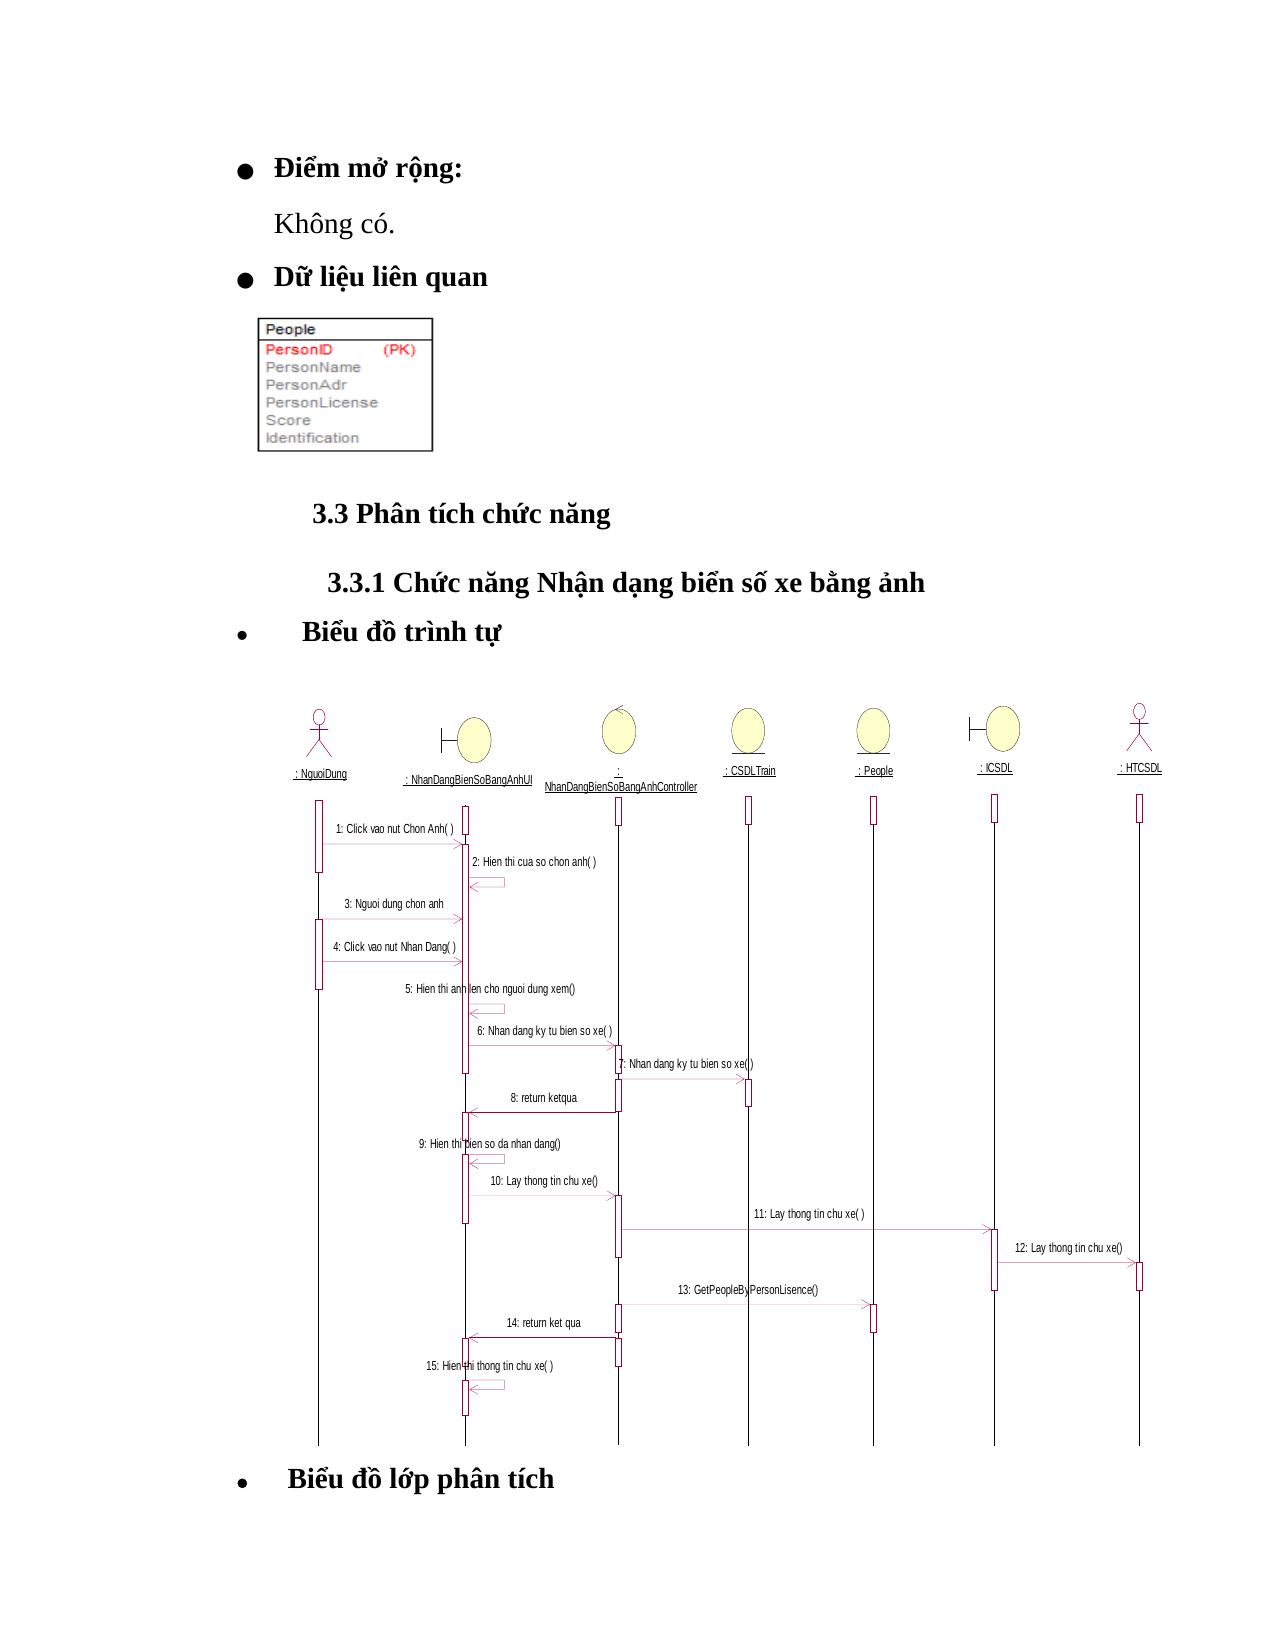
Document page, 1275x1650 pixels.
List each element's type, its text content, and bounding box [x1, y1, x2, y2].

list Biểu đồ trình tự [236, 614, 1156, 648]
text Không có. [274, 207, 1156, 240]
picture [236, 314, 454, 452]
list Biểu đồ lớp phân tích [236, 1462, 1156, 1495]
subtitle Chức năng Nhận dạng biển số xe bằng ảnh [282, 566, 1156, 599]
list Điểm mở rộng: [236, 147, 1156, 190]
list Dữ liệu liên quan [236, 255, 1156, 298]
subtitle Phân tích chức năng [267, 496, 1156, 530]
